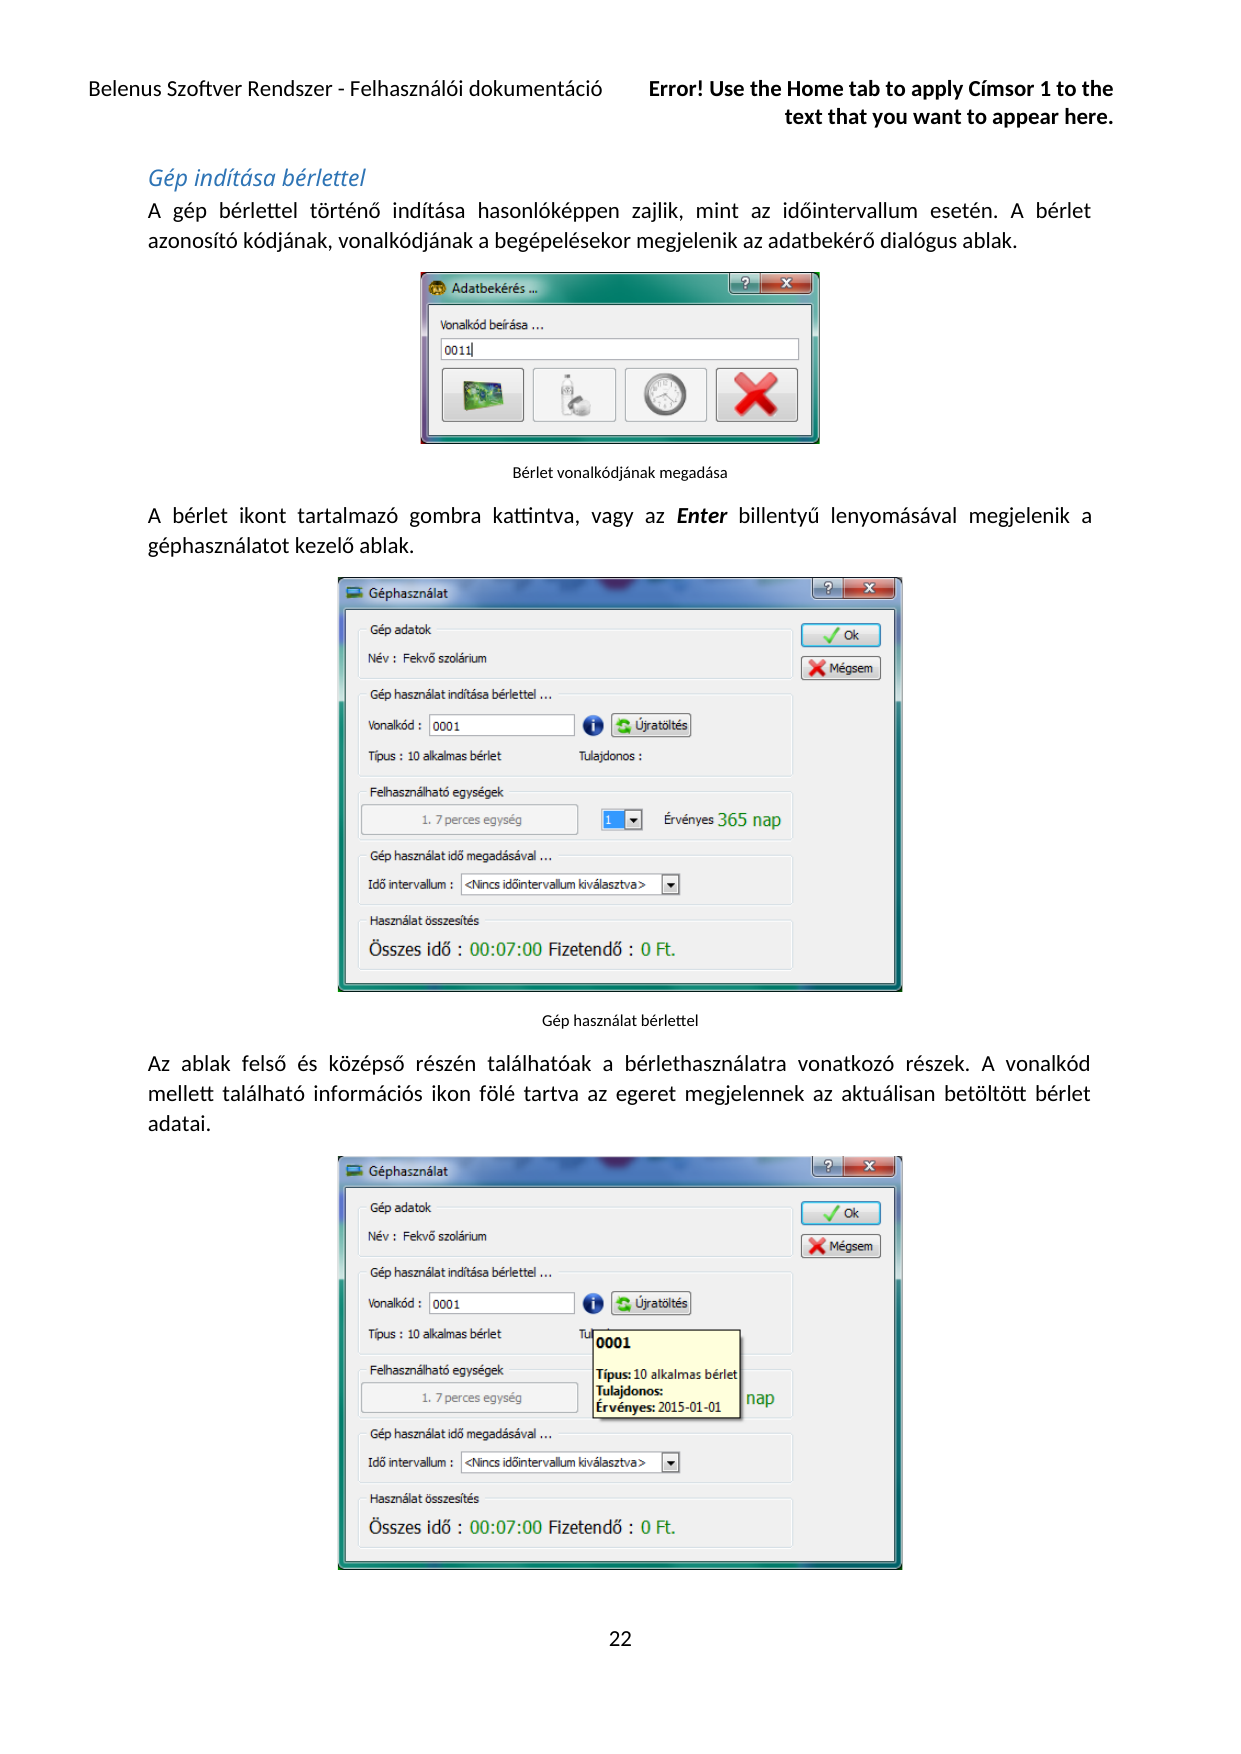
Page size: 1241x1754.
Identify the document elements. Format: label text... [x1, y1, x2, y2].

picture [420, 272, 820, 444]
picture [337, 1156, 903, 1570]
subtitle Gép indítása bérlettel [148, 162, 1093, 193]
text A gép bérlettel történő indítása hasonlóképpen zajlik, mint az időintervallum esetén. A bérlet azonosító kódjának, vonalkódjának a begépelésekor megjelenik az adatbekérő dialógus ablak. [148, 196, 1093, 254]
text Bérlet vonalkódjának megadása [148, 462, 1093, 483]
text A bérlet ikont tartalmazó gombra kattintva, vagy az Enter billentyű lenyomásával megjelenik a géphasználatot kezelő ablak. [148, 501, 1093, 559]
picture [337, 577, 903, 992]
text Gép használat bérlettel [148, 1010, 1093, 1031]
text Az ablak felső és középső részén találhatóak a bérlethasználatra vonatkozó részek. A vonalkód mellett található információs ikon fölé tartva az egeret megjelennek az aktuálisan betöltött bérlet adatai. [148, 1049, 1093, 1137]
